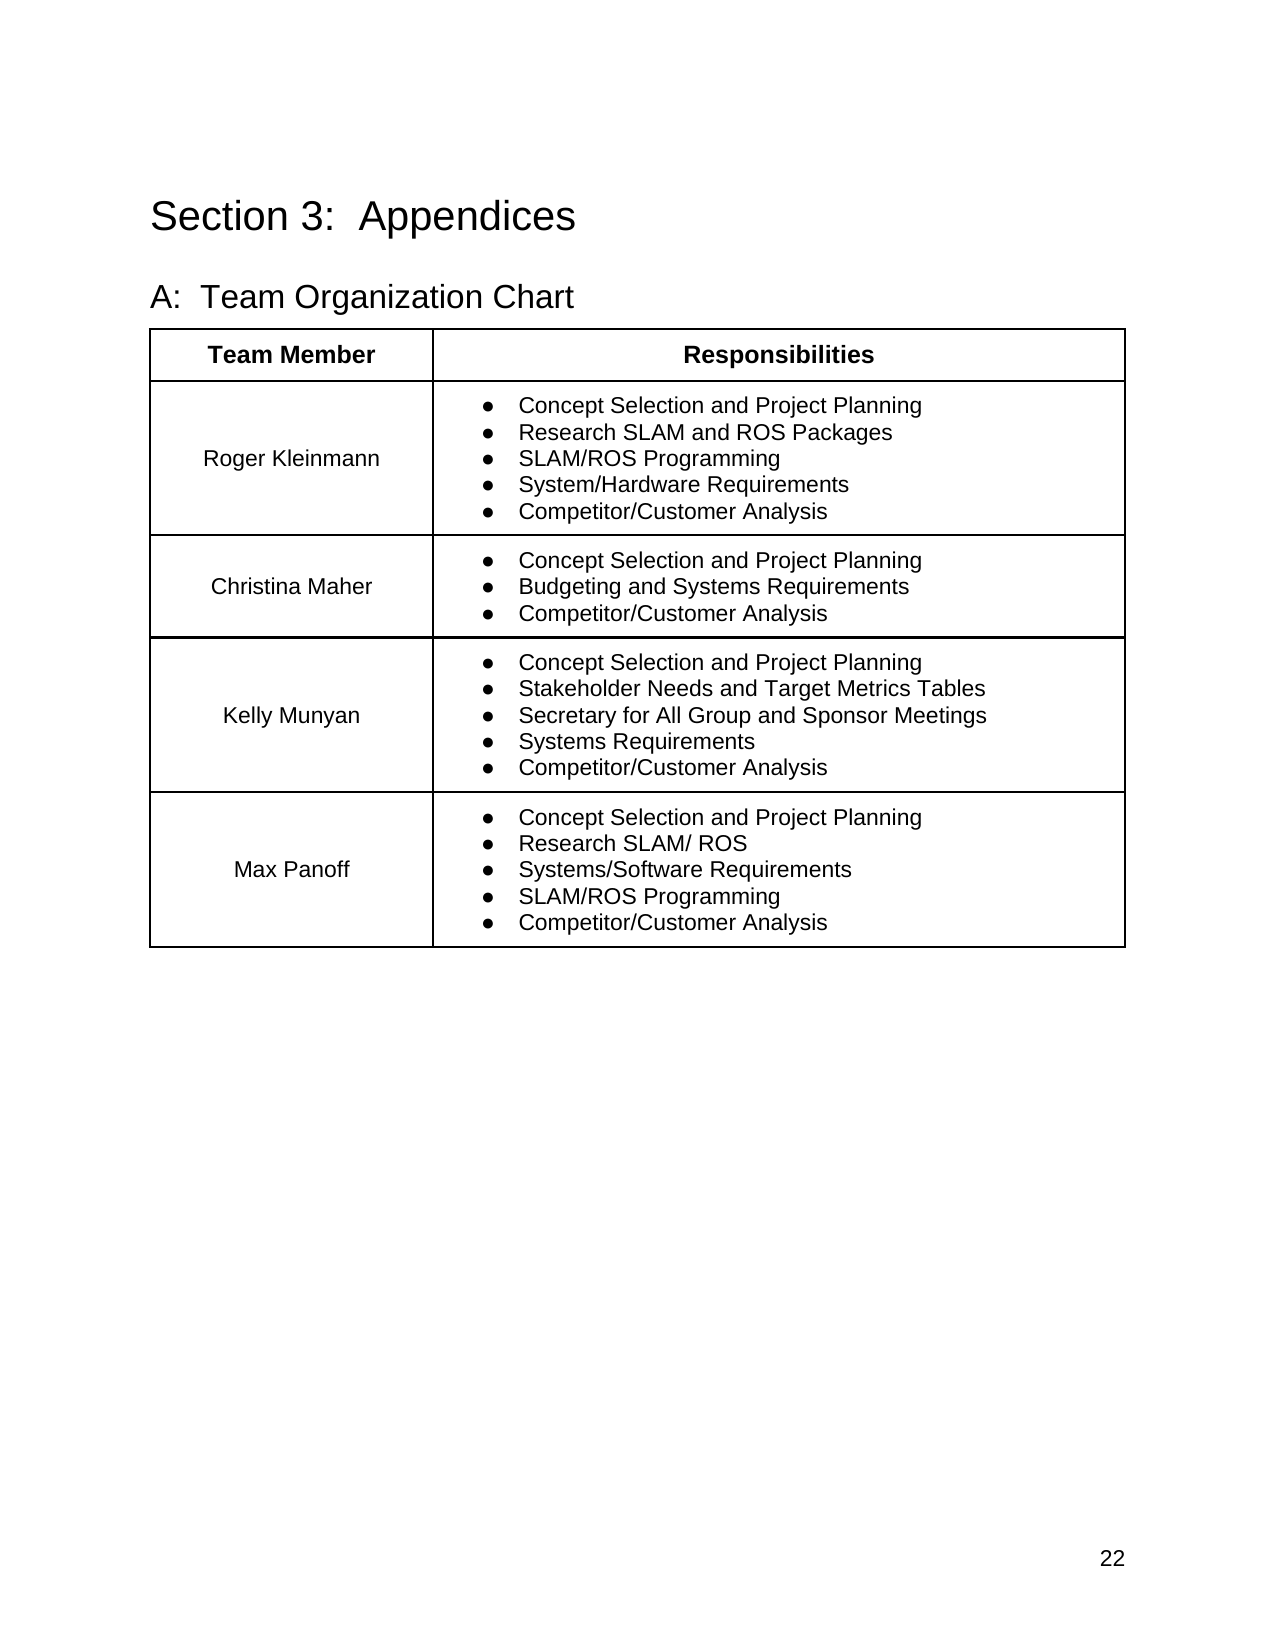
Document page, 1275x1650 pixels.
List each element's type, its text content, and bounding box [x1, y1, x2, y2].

table_cell Concept Selection and Project Planning Research SLAM and ROS Packages SLAM/ROS Programming System/Hardware Requirements Competitor/Customer Analysis [434, 382, 1124, 534]
table_cell Kelly Munyan [151, 639, 432, 791]
table_cell Concept Selection and Project Planning Stakeholder Needs and Target Metrics Tables Secretary for All Group and Sponsor Meetings Systems Requirements Competitor/Customer Analysis [434, 639, 1124, 791]
table_cell Roger Kleinmann [151, 382, 432, 534]
subtitle A: Team Organization Chart [150, 277, 1125, 316]
table_cell Max Panoff [151, 793, 432, 946]
table_cell Concept Selection and Project Planning Budgeting and Systems Requirements Competitor/Customer Analysis [434, 536, 1124, 636]
table_cell Christina Maher [151, 536, 432, 636]
subtitle Section 3: Appendices [150, 192, 1125, 239]
table_cell Concept Selection and Project Planning Research SLAM/ ROS Systems/Software Requirements SLAM/ROS Programming Competitor/Customer Analysis [434, 793, 1124, 946]
table_header Responsibilities [434, 330, 1124, 380]
table_header Team Member [151, 330, 432, 380]
